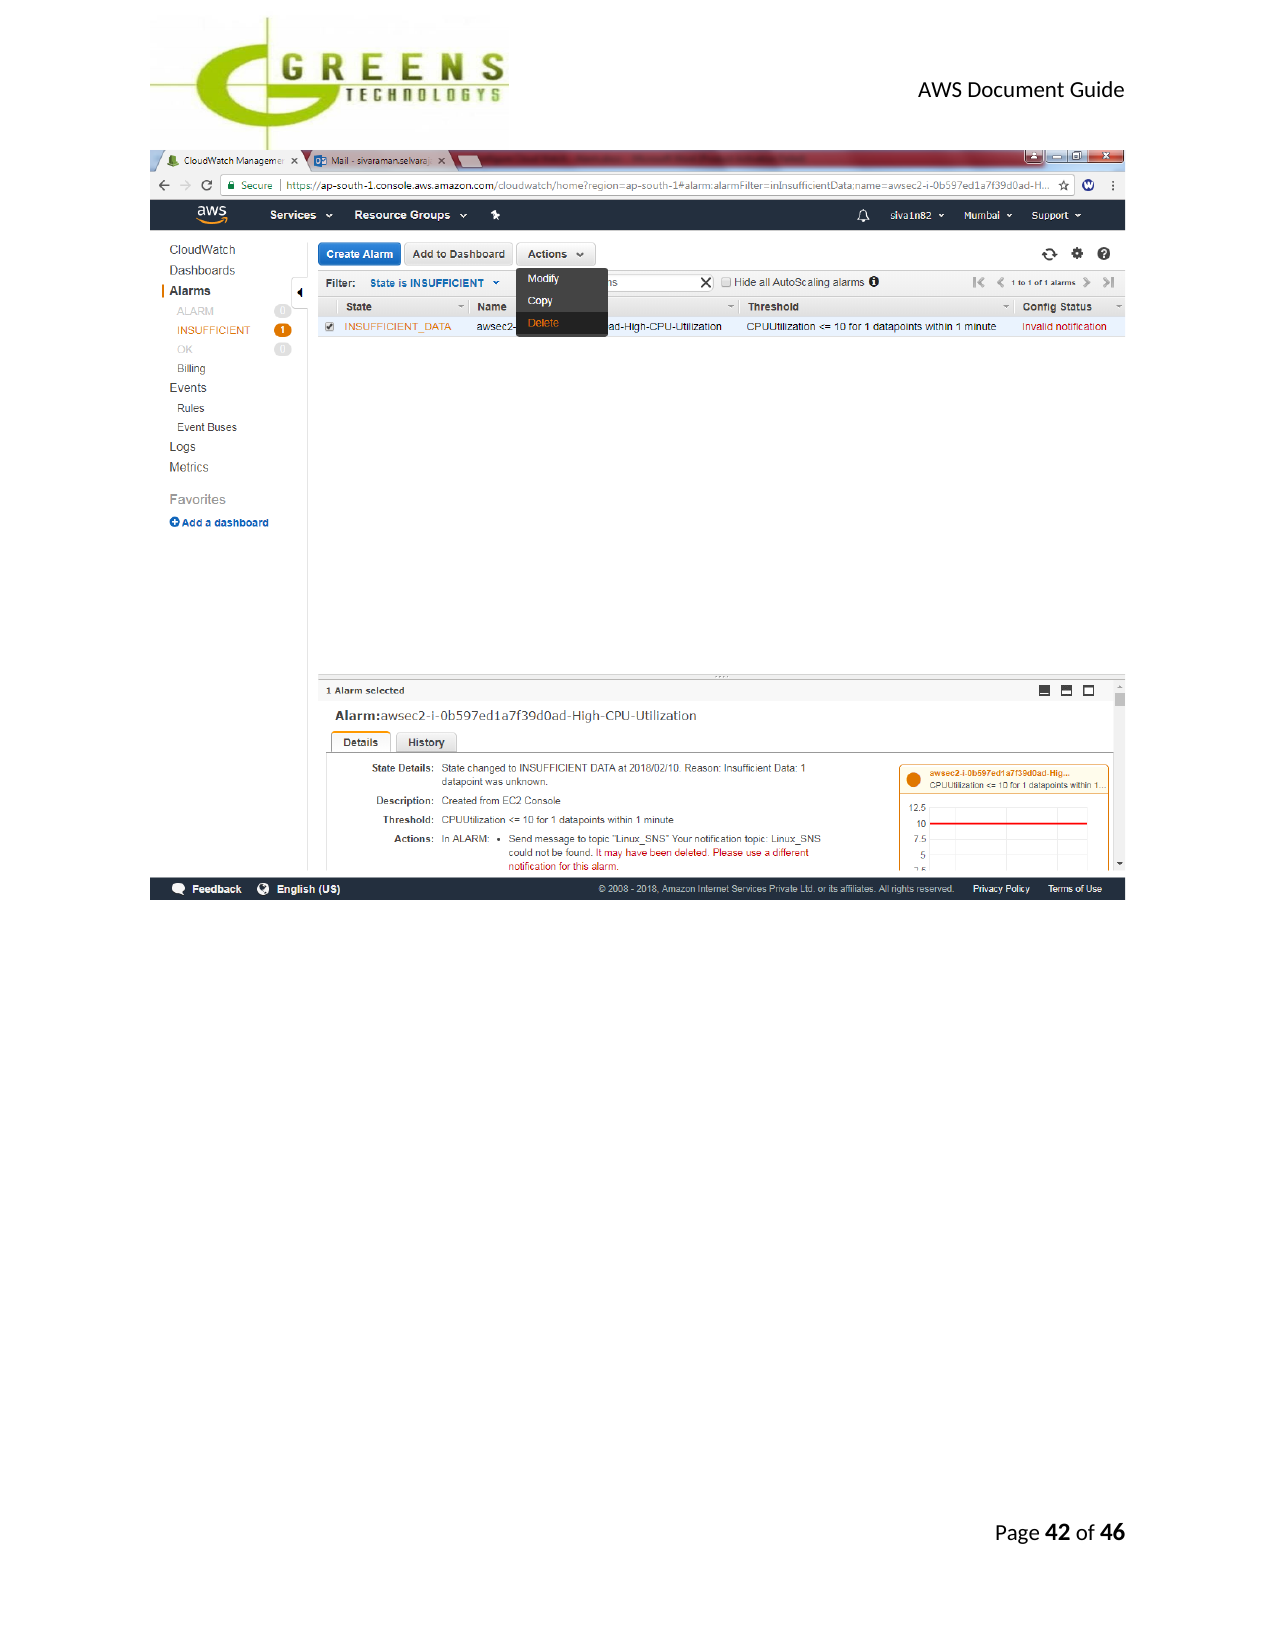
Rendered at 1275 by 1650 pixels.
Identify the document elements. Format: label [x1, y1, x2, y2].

picture [150, 7, 1125, 900]
